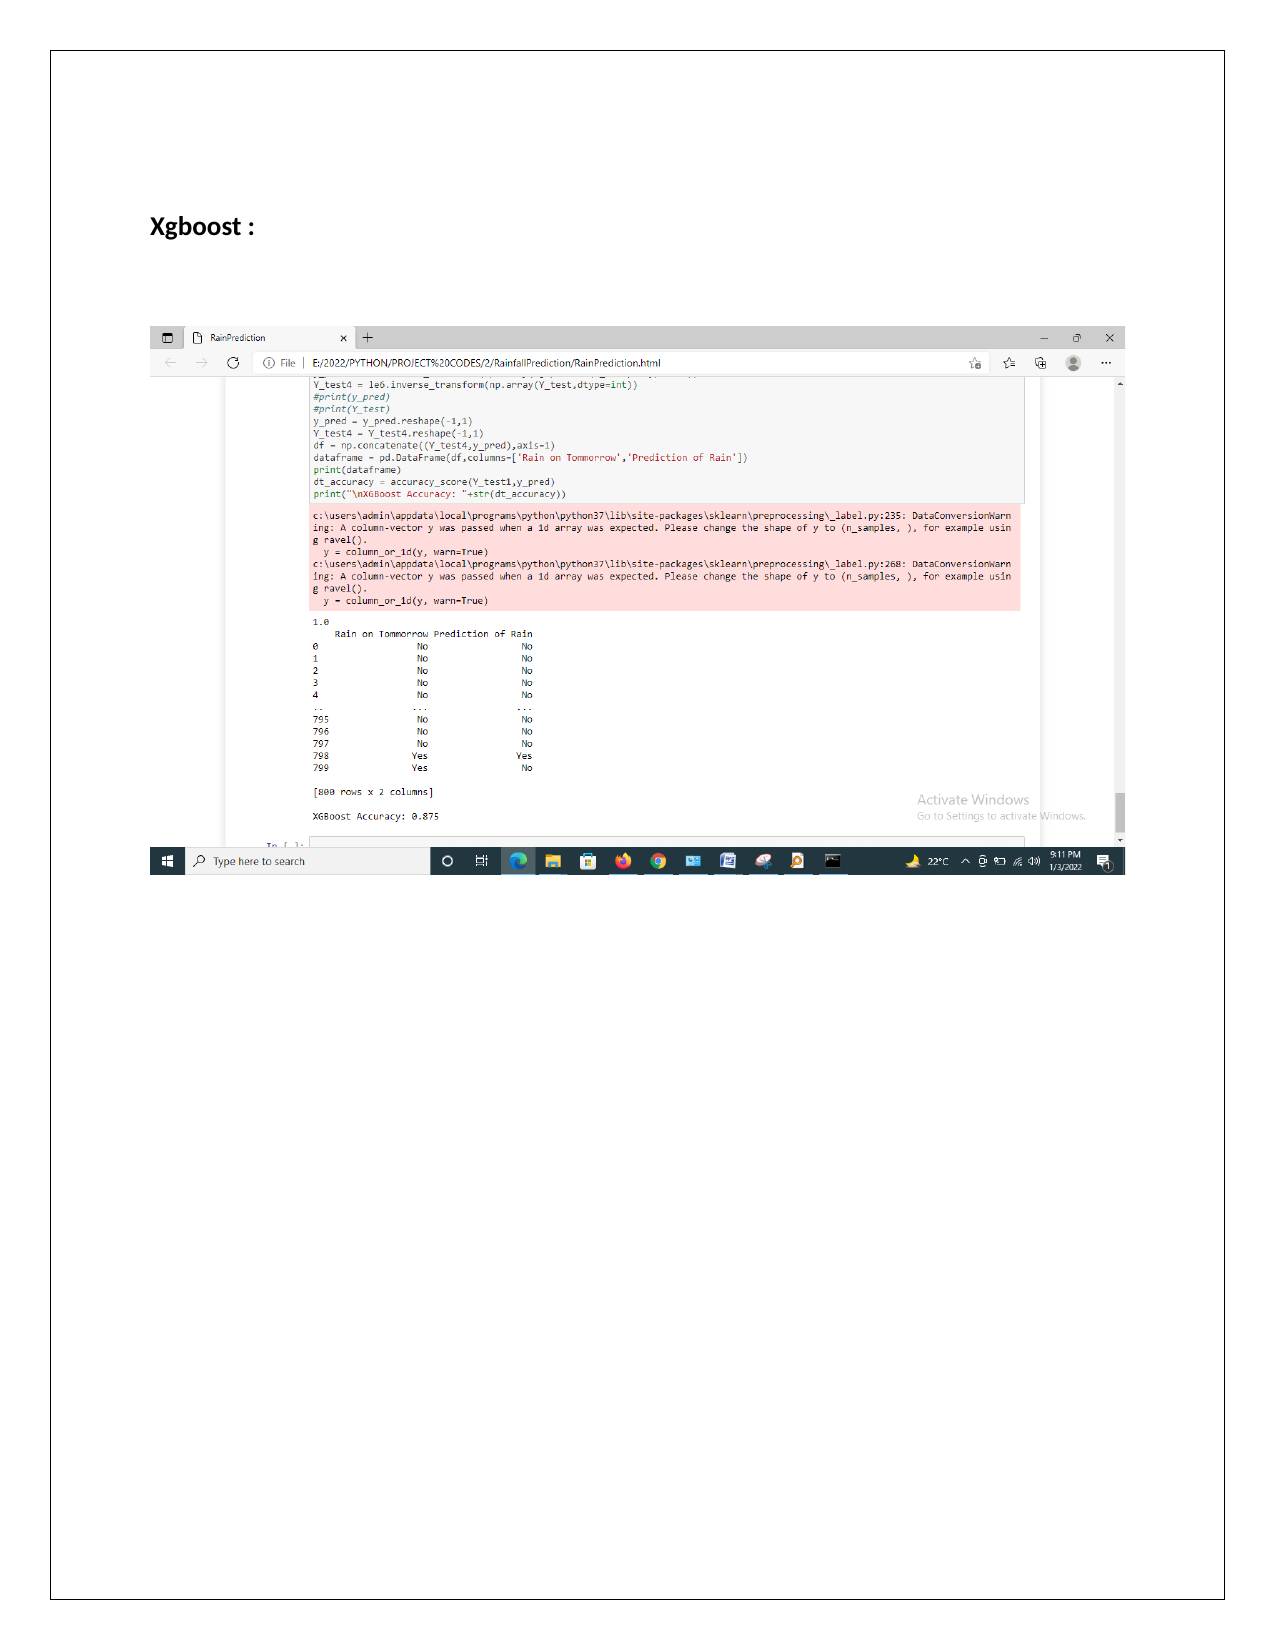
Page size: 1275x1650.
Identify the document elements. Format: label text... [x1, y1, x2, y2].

text Xgboost : [150, 209, 1125, 242]
picture [150, 326, 1125, 875]
